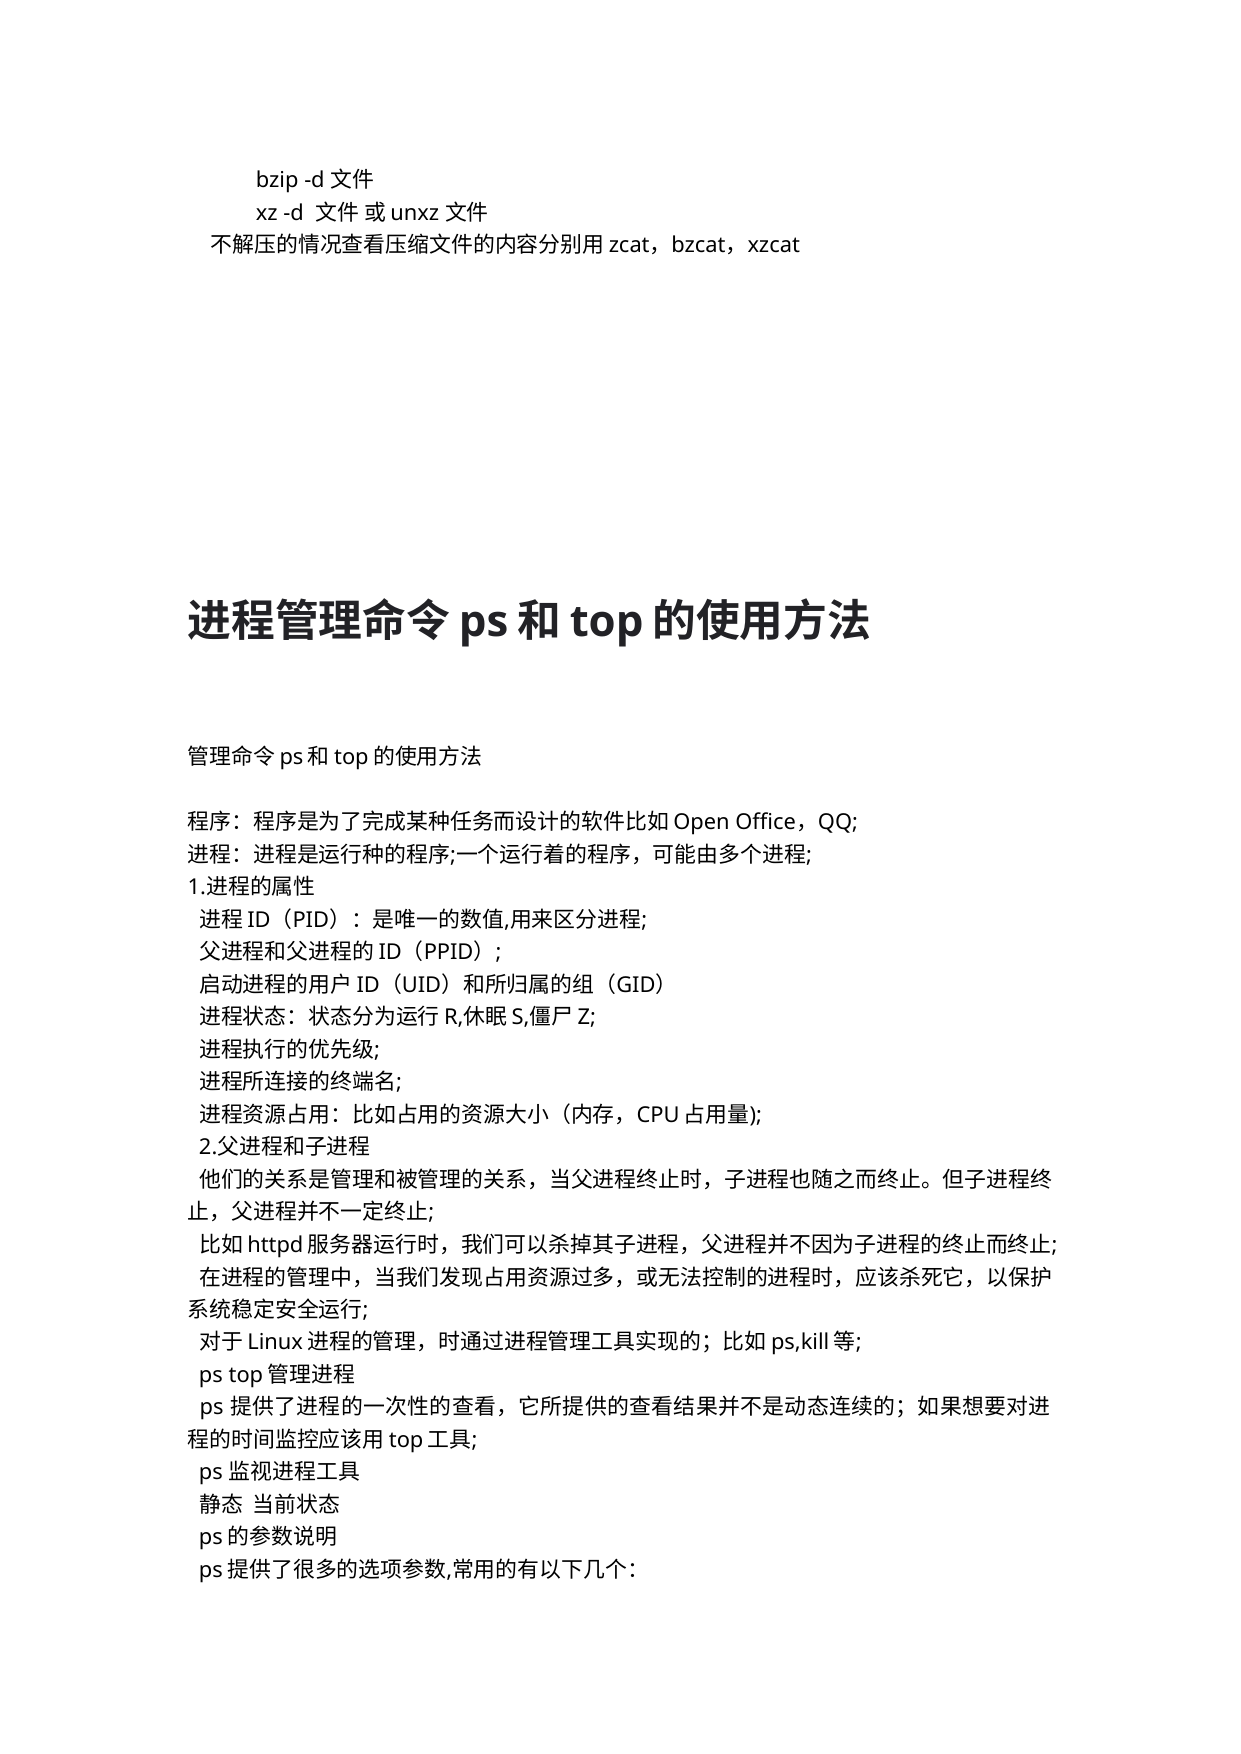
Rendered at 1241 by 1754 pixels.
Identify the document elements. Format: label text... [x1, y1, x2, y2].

text ps的参数说明 [187, 1519, 1053, 1552]
text 进程所连接的终端名; [187, 1064, 1053, 1097]
text ps提供了很多的选项参数,常用的有以下几个： [187, 1552, 1053, 1584]
text 进程：进程是运行种的程序;一个运行着的程序，可能由多个进程; [187, 837, 1053, 869]
text 程序：程序是为了完成某种任务而设计的软件比如Open Office，QQ; [187, 804, 1053, 837]
text ps 监视进程工具 [187, 1454, 1053, 1487]
subtitle 进程管理命令ps和top的使用方法 [187, 584, 1053, 649]
text 比如httpd服务器运行时，我们可以杀掉其子进程，父进程并不因为子进程的终止而终止; [187, 1227, 1053, 1259]
text ps 提供了进程的一次性的查看，它所提供的查看结果并不是动态连续的；如果想要对进程的时间监控应该用top工具; [187, 1389, 1053, 1454]
text 进程资源占用：比如占用的资源大小（内存，CPU占用量); [187, 1097, 1053, 1129]
text 静态 当前状态 [187, 1487, 1053, 1519]
text 启动进程的用户ID（UID）和所归属的组（GID） [187, 967, 1053, 999]
text 2.父进程和子进程 [187, 1129, 1053, 1162]
text 他们的关系是管理和被管理的关系，当父进程终止时，子进程也随之而终止。但子进程终止，父进程并不一定终止; [187, 1162, 1053, 1227]
text 管理命令ps和top的使用方法 [187, 739, 1053, 772]
text 不解压的情况查看压缩文件的内容分别用zcat，bzcat，xzcat [187, 227, 1053, 259]
text 进程状态：状态分为运行R,休眠S,僵尸Z; [187, 999, 1053, 1032]
text 父进程和父进程的ID（PPID）; [187, 934, 1053, 967]
text xz -d 文件 或unxz 文件 [187, 194, 1053, 227]
text 进程ID（PID）：是唯一的数值,用来区分进程; [187, 902, 1053, 934]
text 对于Linux进程的管理，时通过进程管理工具实现的；比如ps,kill等; [187, 1324, 1053, 1357]
text bzip -d 文件 [187, 162, 1053, 194]
text 1.进程的属性 [187, 869, 1053, 902]
text 在进程的管理中，当我们发现占用资源过多，或无法控制的进程时，应该杀死它，以保护系统稳定安全运行; [187, 1259, 1053, 1324]
text ps top管理进程 [187, 1357, 1053, 1389]
text 进程执行的优先级; [187, 1032, 1053, 1064]
